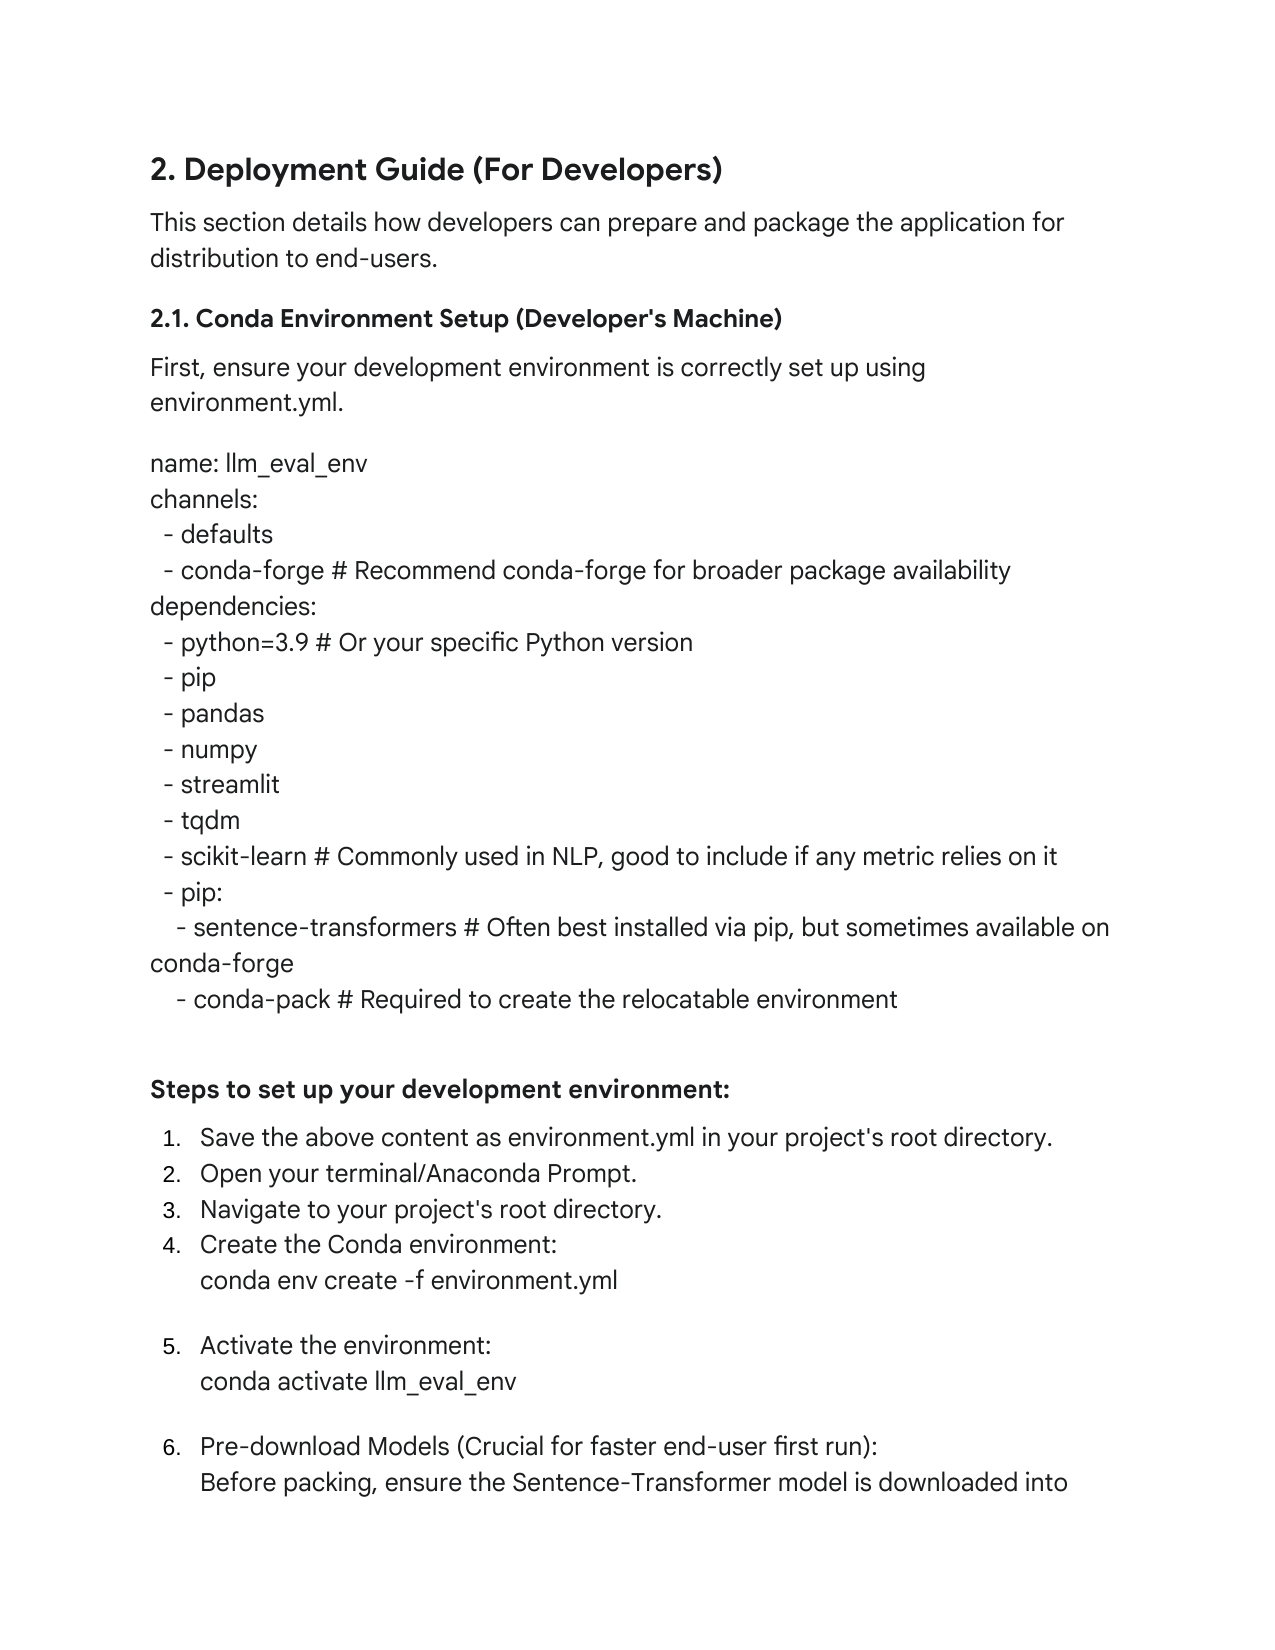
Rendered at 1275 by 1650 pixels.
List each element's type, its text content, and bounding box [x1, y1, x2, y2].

list Create the Conda environment: conda env create -f environment.yml [162, 1229, 1125, 1327]
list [162, 1431, 1125, 1498]
list Open your terminal/Anaconda Prompt. [162, 1158, 1125, 1189]
list Save the above content as environment.yml in your project's root directory. [162, 1122, 1125, 1154]
list Activate the environment: conda activate llm_eval_env [162, 1330, 1125, 1427]
text This section details how developers can prepare and package the application for distribution to end-users. [150, 207, 1125, 274]
text Steps to set up your development environment: [150, 1074, 1125, 1106]
list Navigate to your project's root directory. [162, 1194, 1125, 1225]
subtitle 2.1. Conda Environment Setup (Developer's Machine) [150, 303, 1125, 335]
text First, ensure your development environment is correctly set up using environment.yml. [150, 352, 1125, 419]
text name: llm_eval_env channels: - defaults - conda-forge # Recommend conda-forge for broader package availability dependencies: - python=3.9 # Or your specific Python version - pip - pandas - numpy - streamlit - tqdm - scikit-learn # Commonly used in NLP, good to include if any metric relies on it - pip: - sentence-transformers # Often best installed via pip, but sometimes available on conda-forge - conda-pack # Required to create the relocatable environment [150, 448, 1125, 1046]
subtitle 2. Deployment Guide (For Developers) [150, 150, 1125, 189]
